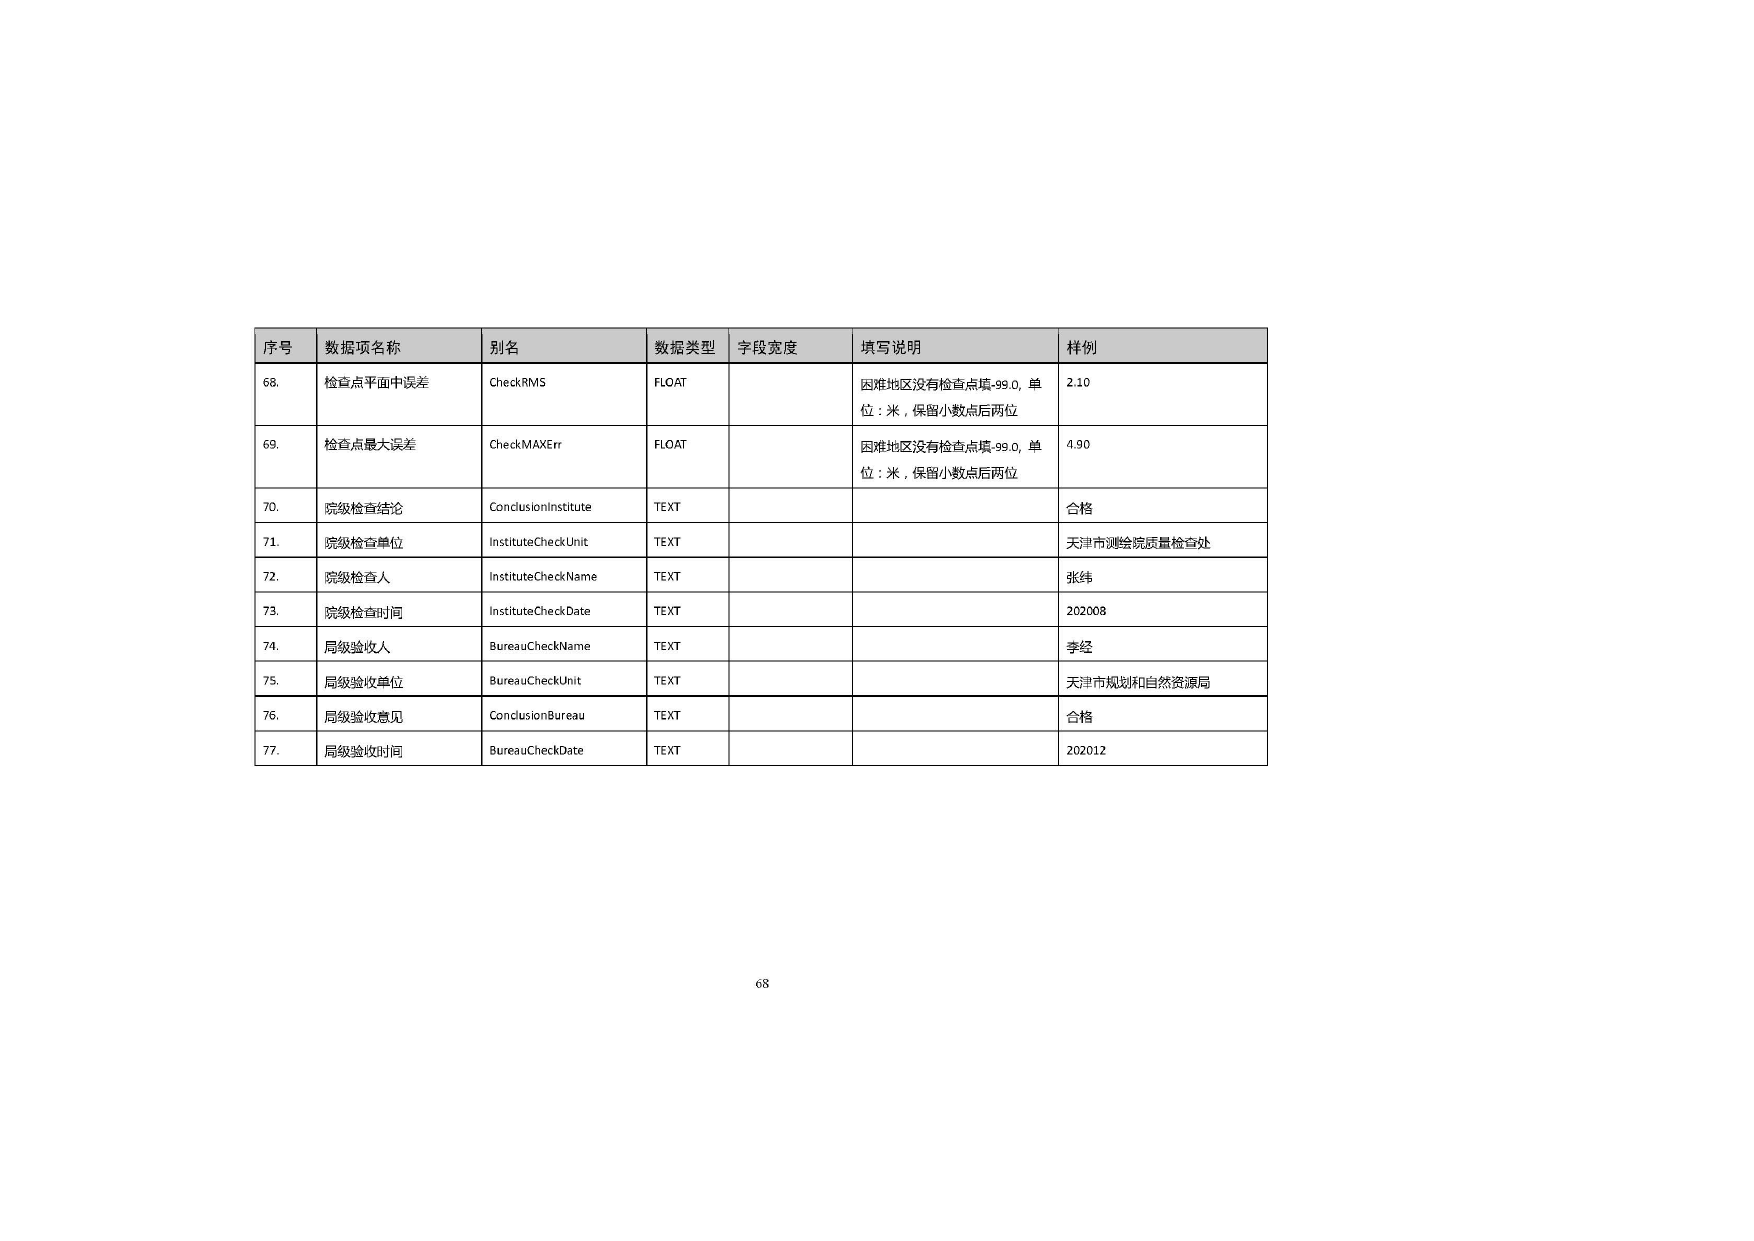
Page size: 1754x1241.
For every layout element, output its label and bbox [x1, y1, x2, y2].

picture [150, 197, 1374, 1063]
